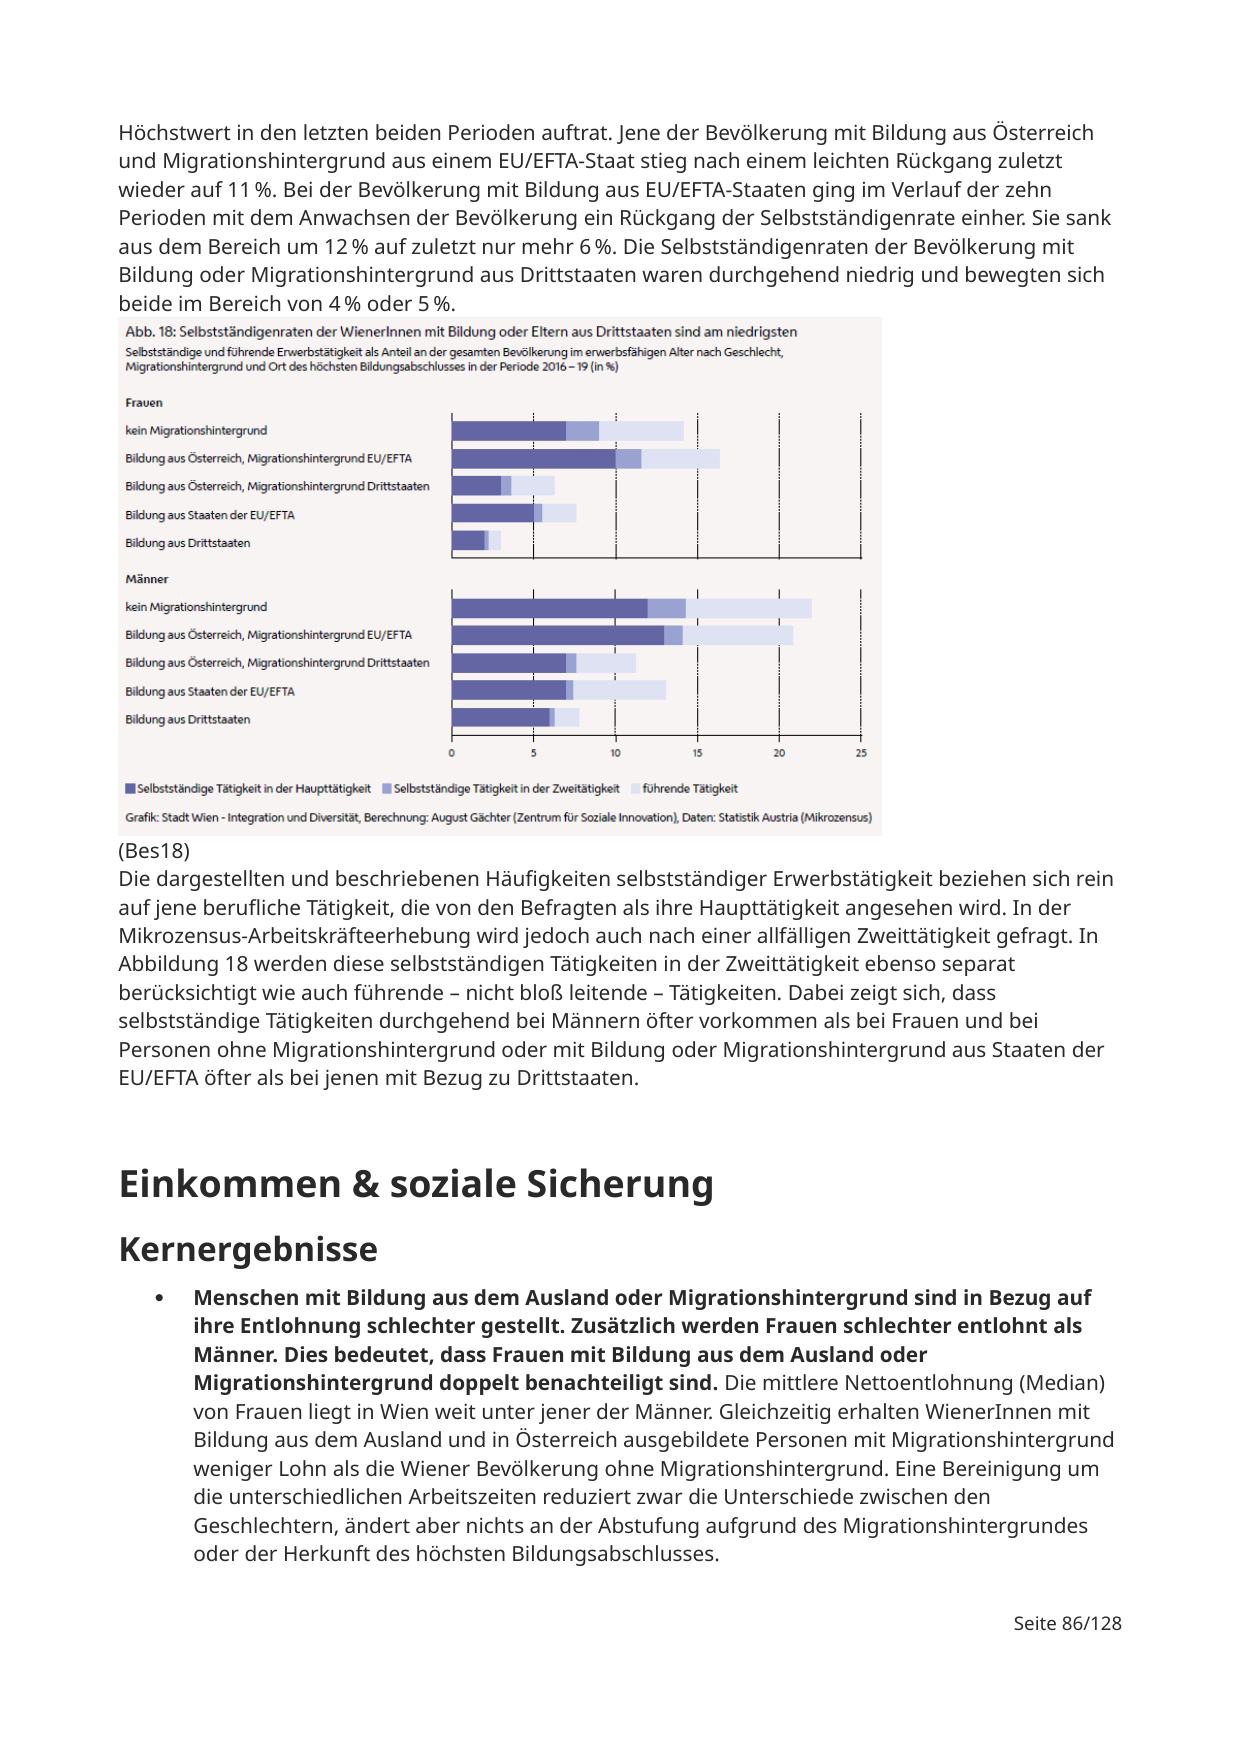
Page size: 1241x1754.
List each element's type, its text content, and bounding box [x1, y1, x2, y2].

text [118, 118, 1122, 317]
text Die dargestellten und beschriebenen Häufigkeiten selbstständiger Erwerbstätigkeit beziehen sich rein auf jene berufliche Tätigkeit, die von den Befragten als ihre Haupttätigkeit angesehen wird. In der Mikrozensus-Arbeitskräfteerhebung wird jedoch auch nach einer allfälligen Zweittätigkeit gefragt. In Abbildung 18 werden diese selbstständigen Tätigkeiten in der Zweittätigkeit ebenso separat berücksichtigt wie auch führende – nicht bloß leitende – Tätigkeiten. Dabei zeigt sich, dass selbstständige Tätigkeiten durchgehend bei Männern öfter vorkommen als bei Frauen und bei Personen ohne Migrationshintergrund oder mit Bildung oder Migrationshintergrund aus Staaten der EU/EFTA öfter als bei jenen mit Bezug zu Drittstaaten. [118, 864, 1122, 1092]
subtitle Kernergebnisse [118, 1225, 1122, 1271]
subtitle Einkommen & soziale Sicherung [118, 1158, 1122, 1209]
text (Bes18) [118, 836, 1122, 864]
list Menschen mit Bildung aus dem Ausland oder Migrationshintergrund sind in Bezug auf ihre Entlohnung schlechter gestellt. Zusätzlich werden Frauen schlechter entlohnt als Männer. Dies bedeutet, dass Frauen mit Bildung aus dem Ausland oder Migrationshintergrund doppelt benachteiligt sind. Die mittlere Nettoentlohnung (Median) von Frauen liegt in Wien weit unter jener der Männer. Gleichzeitig erhalten WienerInnen mit Bildung aus dem Ausland und in Österreich ausgebildete Personen mit Migrationshintergrund weniger Lohn als die Wiener Bevölkerung ohne Migrationshintergrund. Eine Bereinigung um die unterschiedlichen Arbeitszeiten reduziert zwar die Unterschiede zwischen den Geschlechtern, ändert aber nichts an der Abstufung aufgrund des Migrationshintergrundes oder der Herkunft des höchsten Bildungsabschlusses. [156, 1283, 1122, 1568]
picture [118, 317, 883, 836]
